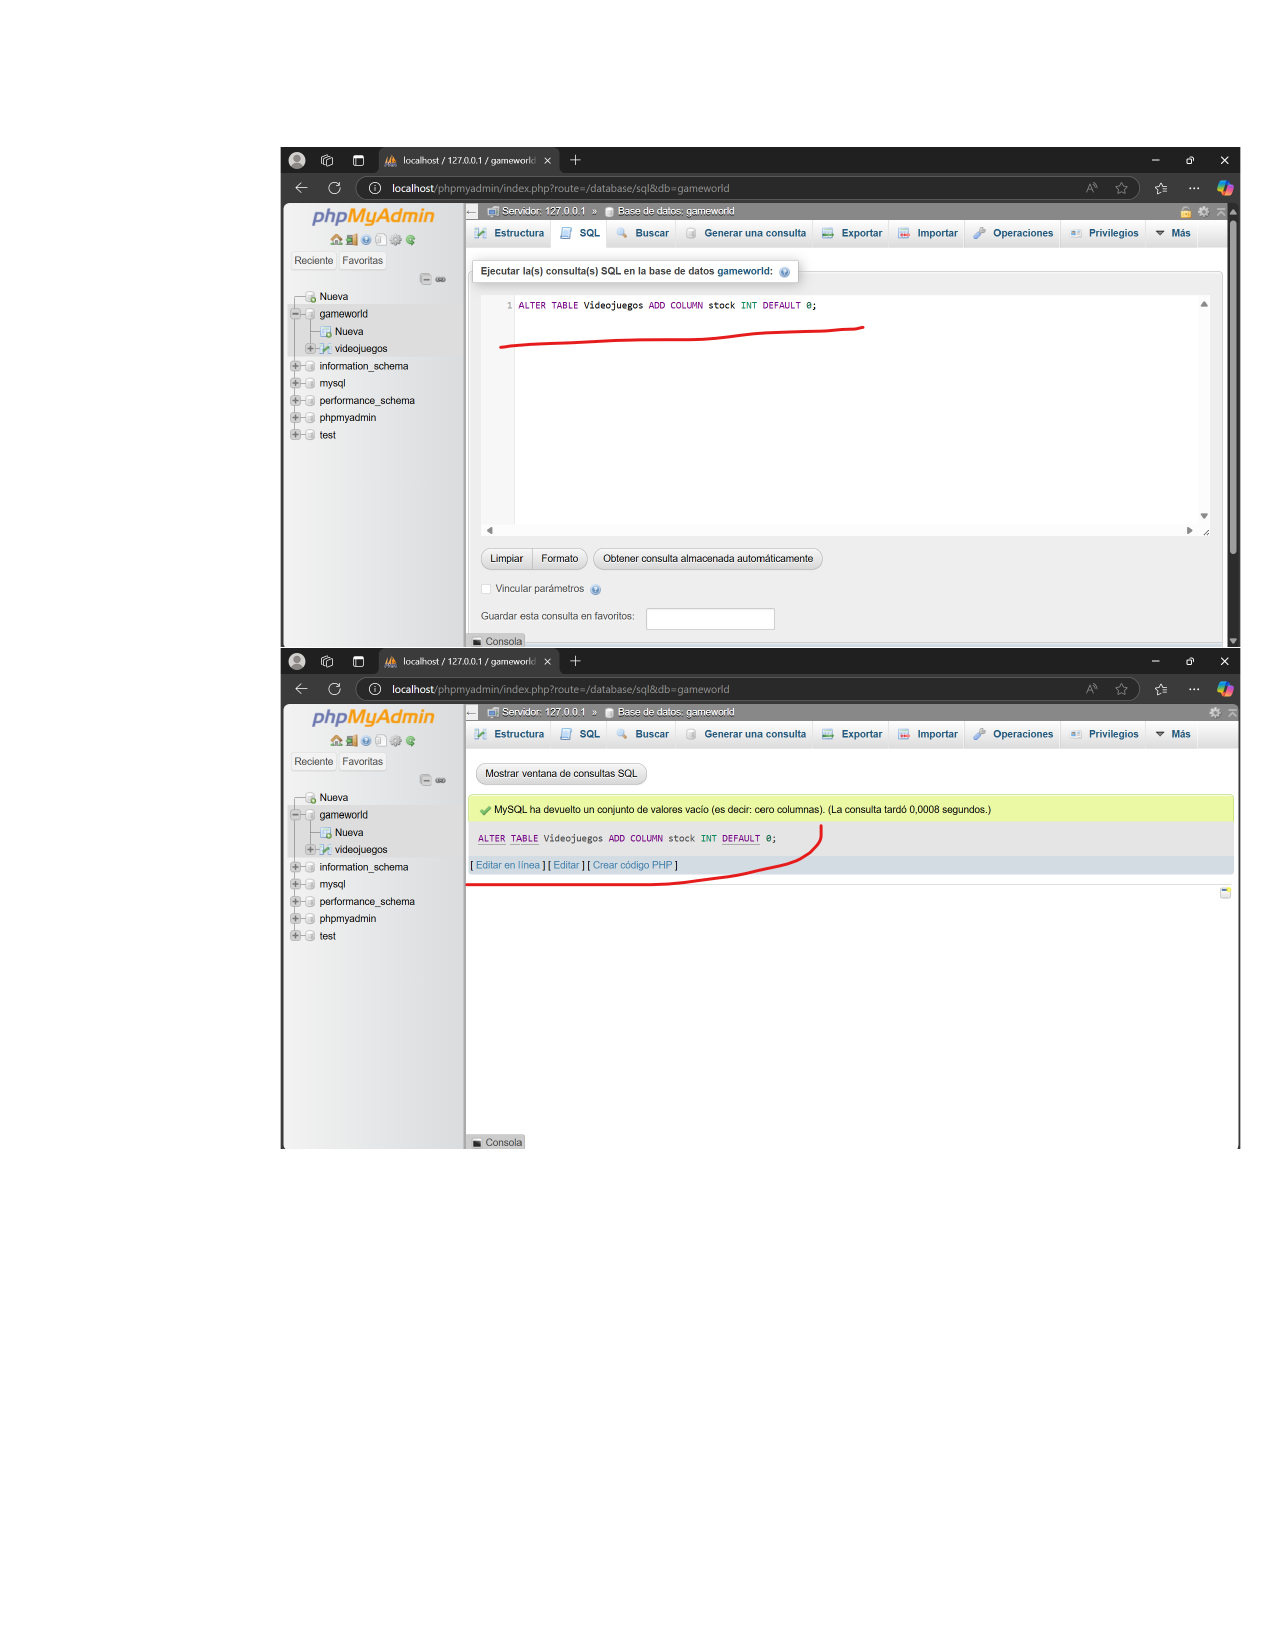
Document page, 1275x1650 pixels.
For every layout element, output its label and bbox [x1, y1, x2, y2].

picture [280, 147, 1241, 647]
picture [280, 648, 1241, 1149]
